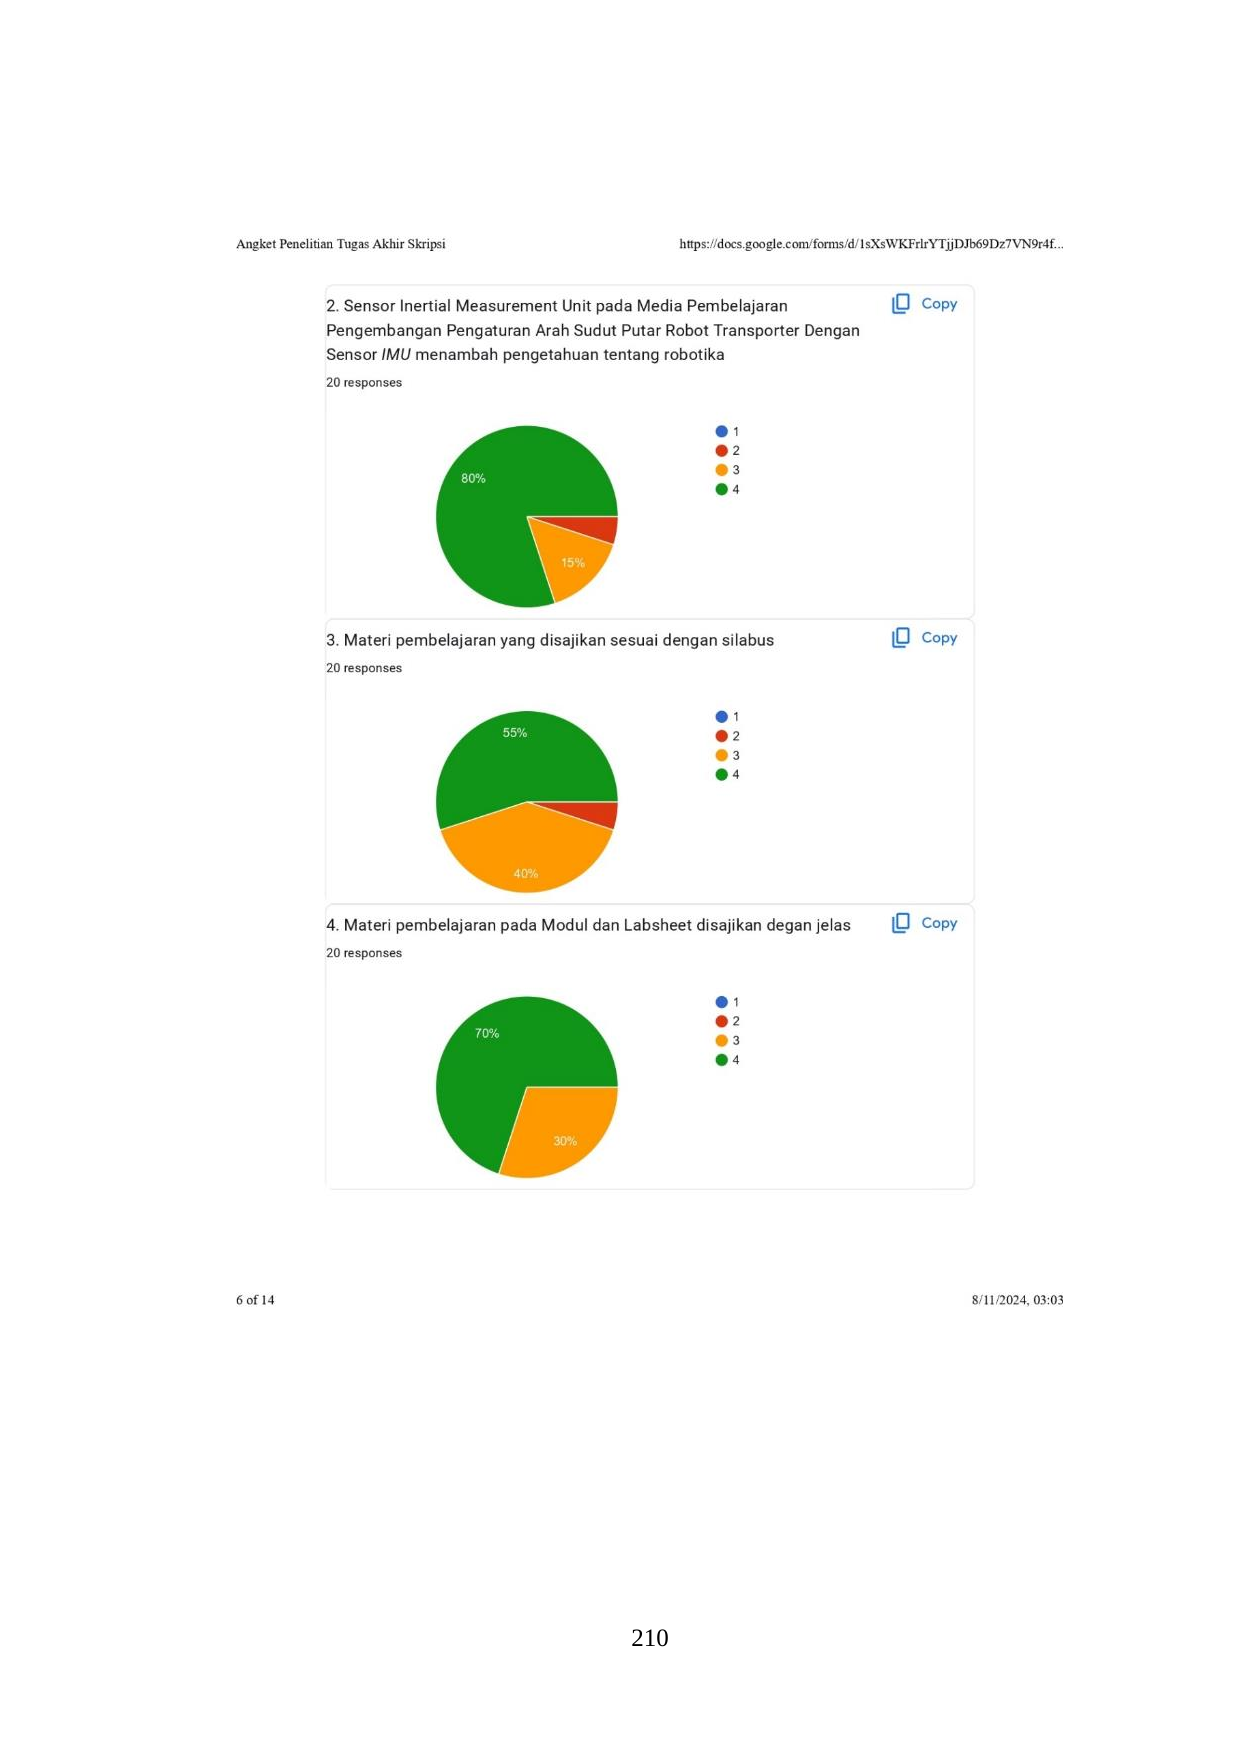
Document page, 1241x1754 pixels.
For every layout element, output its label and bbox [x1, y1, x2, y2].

picture [236, 236, 1063, 1307]
